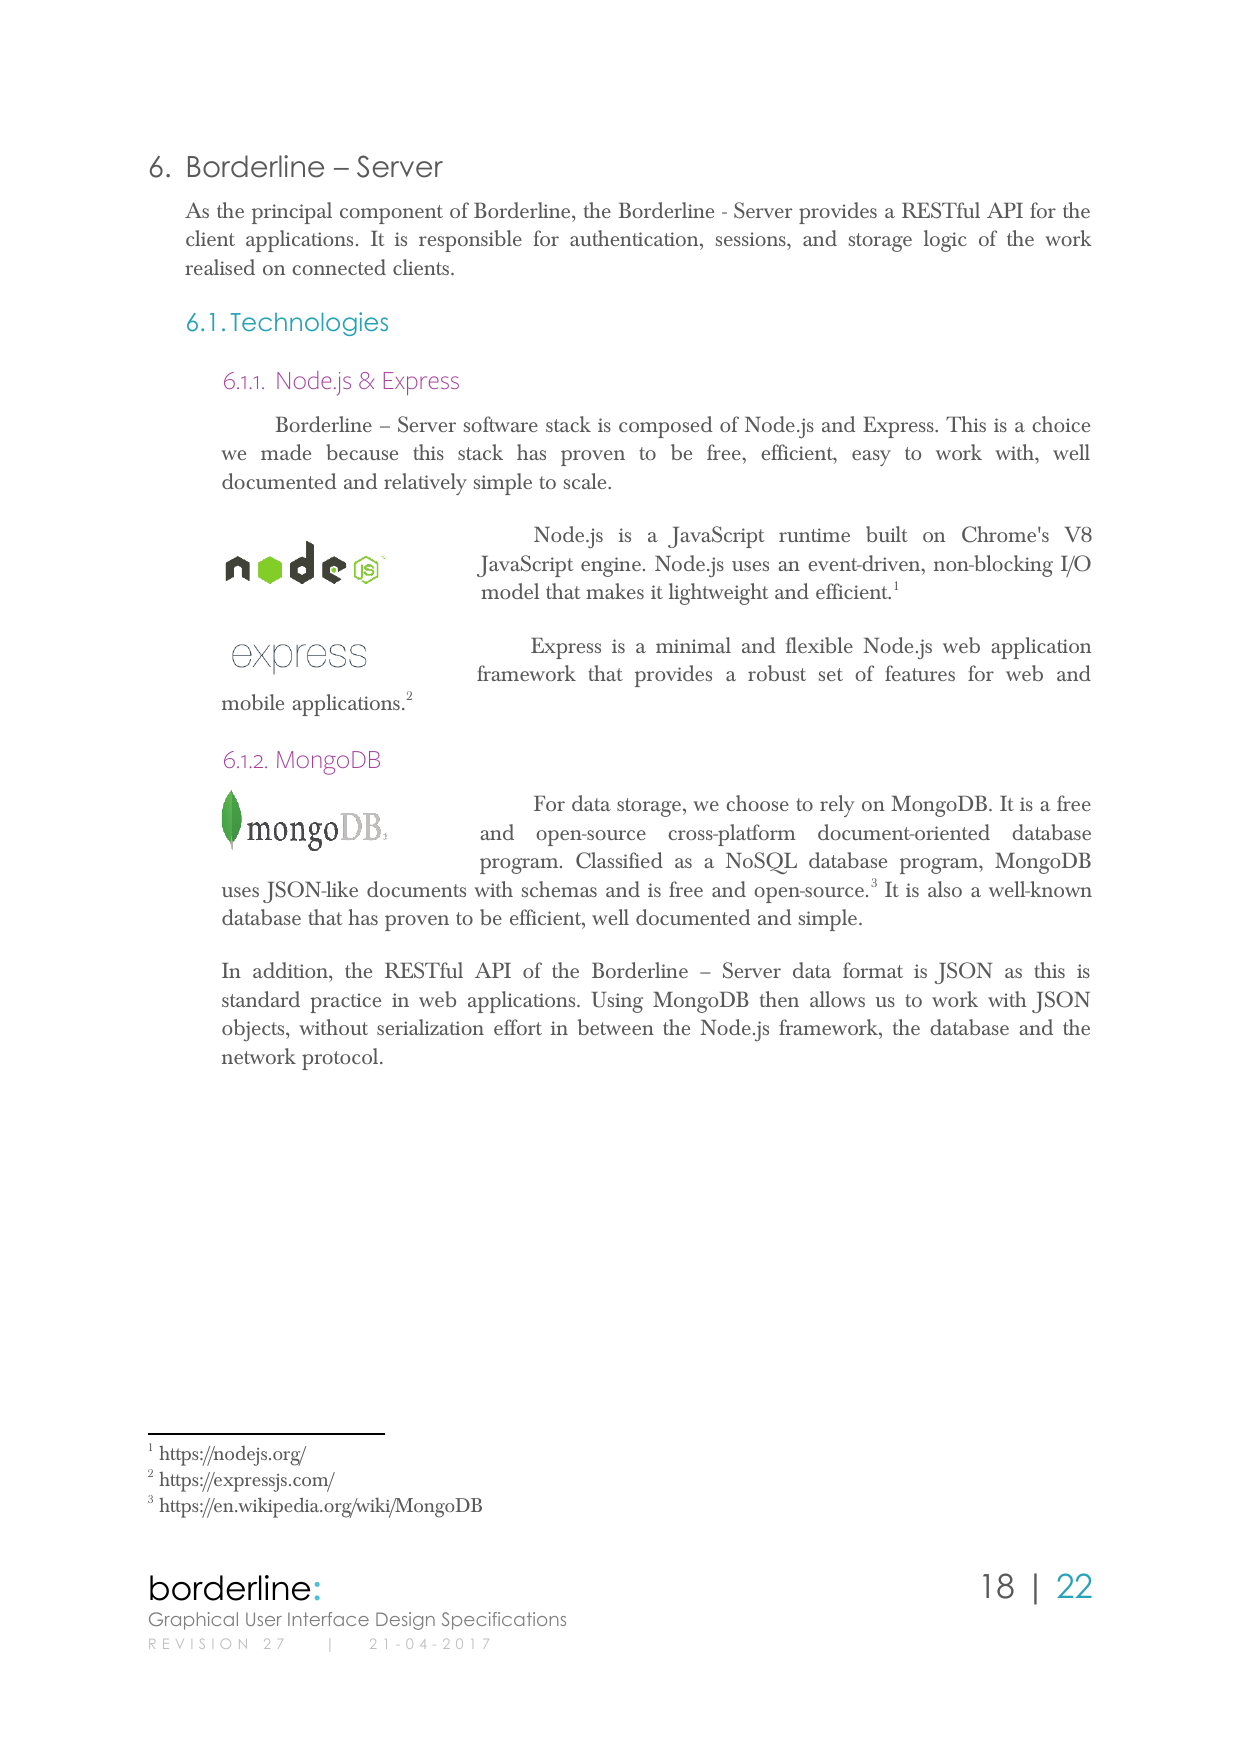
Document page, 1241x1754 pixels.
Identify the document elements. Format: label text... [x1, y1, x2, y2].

picture [221, 789, 388, 851]
subtitle Node.js & Express [223, 362, 1093, 398]
picture [221, 520, 388, 604]
text Borderline – Server software stack is composed of Node.js and Express. This is a choice we made because this stack has proven to be free, efficient, easy to work with, well documented and relatively simple to scale. [221, 410, 1093, 496]
picture [221, 631, 385, 681]
subtitle Technologies [185, 306, 1093, 337]
text As the principal component of Borderline, the Borderline - Server provides a RESTful API for the client applications. It is responsible for authentication, sessions, and storage logic of the work realised on connected clients. [185, 196, 1093, 281]
subtitle MongoDB [223, 741, 1093, 777]
text Node.js is a JavaScript runtime built on Chrome's V8 JavaScript engine. Node.js uses an event-driven, non-blocking I/O model that makes it lightweight and efficient. [223, 521, 1093, 606]
text In addition, the RESTful API of the Borderline – Server data format is JSON as this is standard practice in web applications. Using MongoDB then allows us to work with JSON objects, without serialization effort in between the Node.js framework, the database and the network protocol. [221, 957, 1093, 1070]
subtitle Borderline – Server [148, 148, 1093, 183]
text For data storage, we choose to rely on MongoDB. It is a free and open-source cross-platform document-oriented database program. Classified as a NoSQL database program, MongoDB uses JSON-like documents with schemas and is free and open-source. It is also a well-known database that has proven to be efficient, well documented and simple. [221, 789, 1093, 932]
text Express is a minimal and flexible Node.js web application framework that provides a robust set of features for web and mobile applications. [221, 631, 1093, 716]
